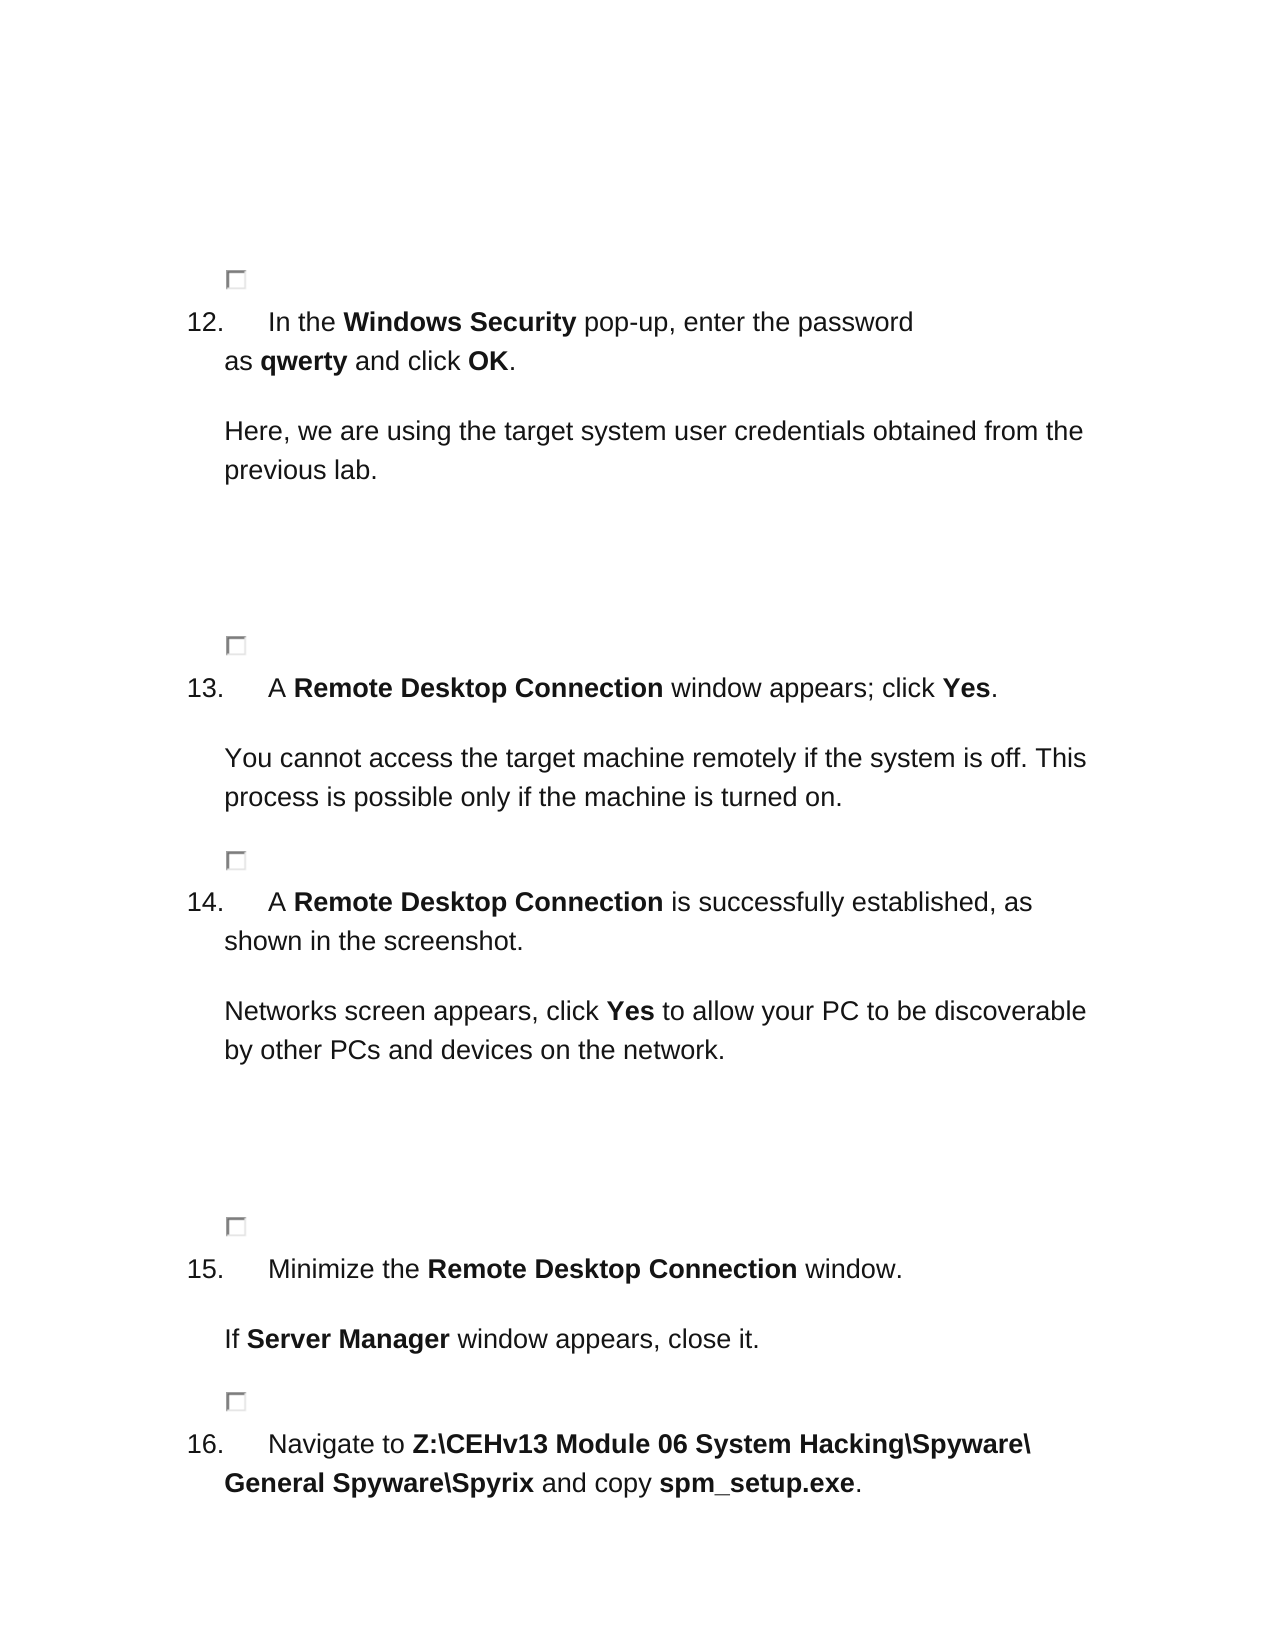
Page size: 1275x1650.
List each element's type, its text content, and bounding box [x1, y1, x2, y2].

list Minimize the Remote Desktop Connection window. [187, 1210, 1094, 1284]
list A Remote Desktop Connection is successfully established, as shown in the screenshot. [187, 843, 1094, 957]
list A Remote Desktop Connection window appears; click Yes. [187, 629, 1094, 703]
list Navigate to Z:\CEHv13 Module 06 System Hacking\Spyware\General Spyware\Spyrix and copy spm_setup.exe. [187, 1385, 1094, 1498]
text If Server Manager window appears, close it. [224, 1315, 1094, 1354]
text Here, we are using the target system user credentials obtained from the previous lab. [224, 407, 1094, 485]
list In the Windows Security pop-up, enter the password as qwerty and click OK. [187, 263, 1094, 376]
text You cannot access the target machine remotely if the system is off. This process is possible only if the machine is turned on. [224, 734, 1094, 812]
text Networks screen appears, click Yes to allow your PC to be discoverable by other PCs and devices on the network. [224, 988, 1094, 1066]
